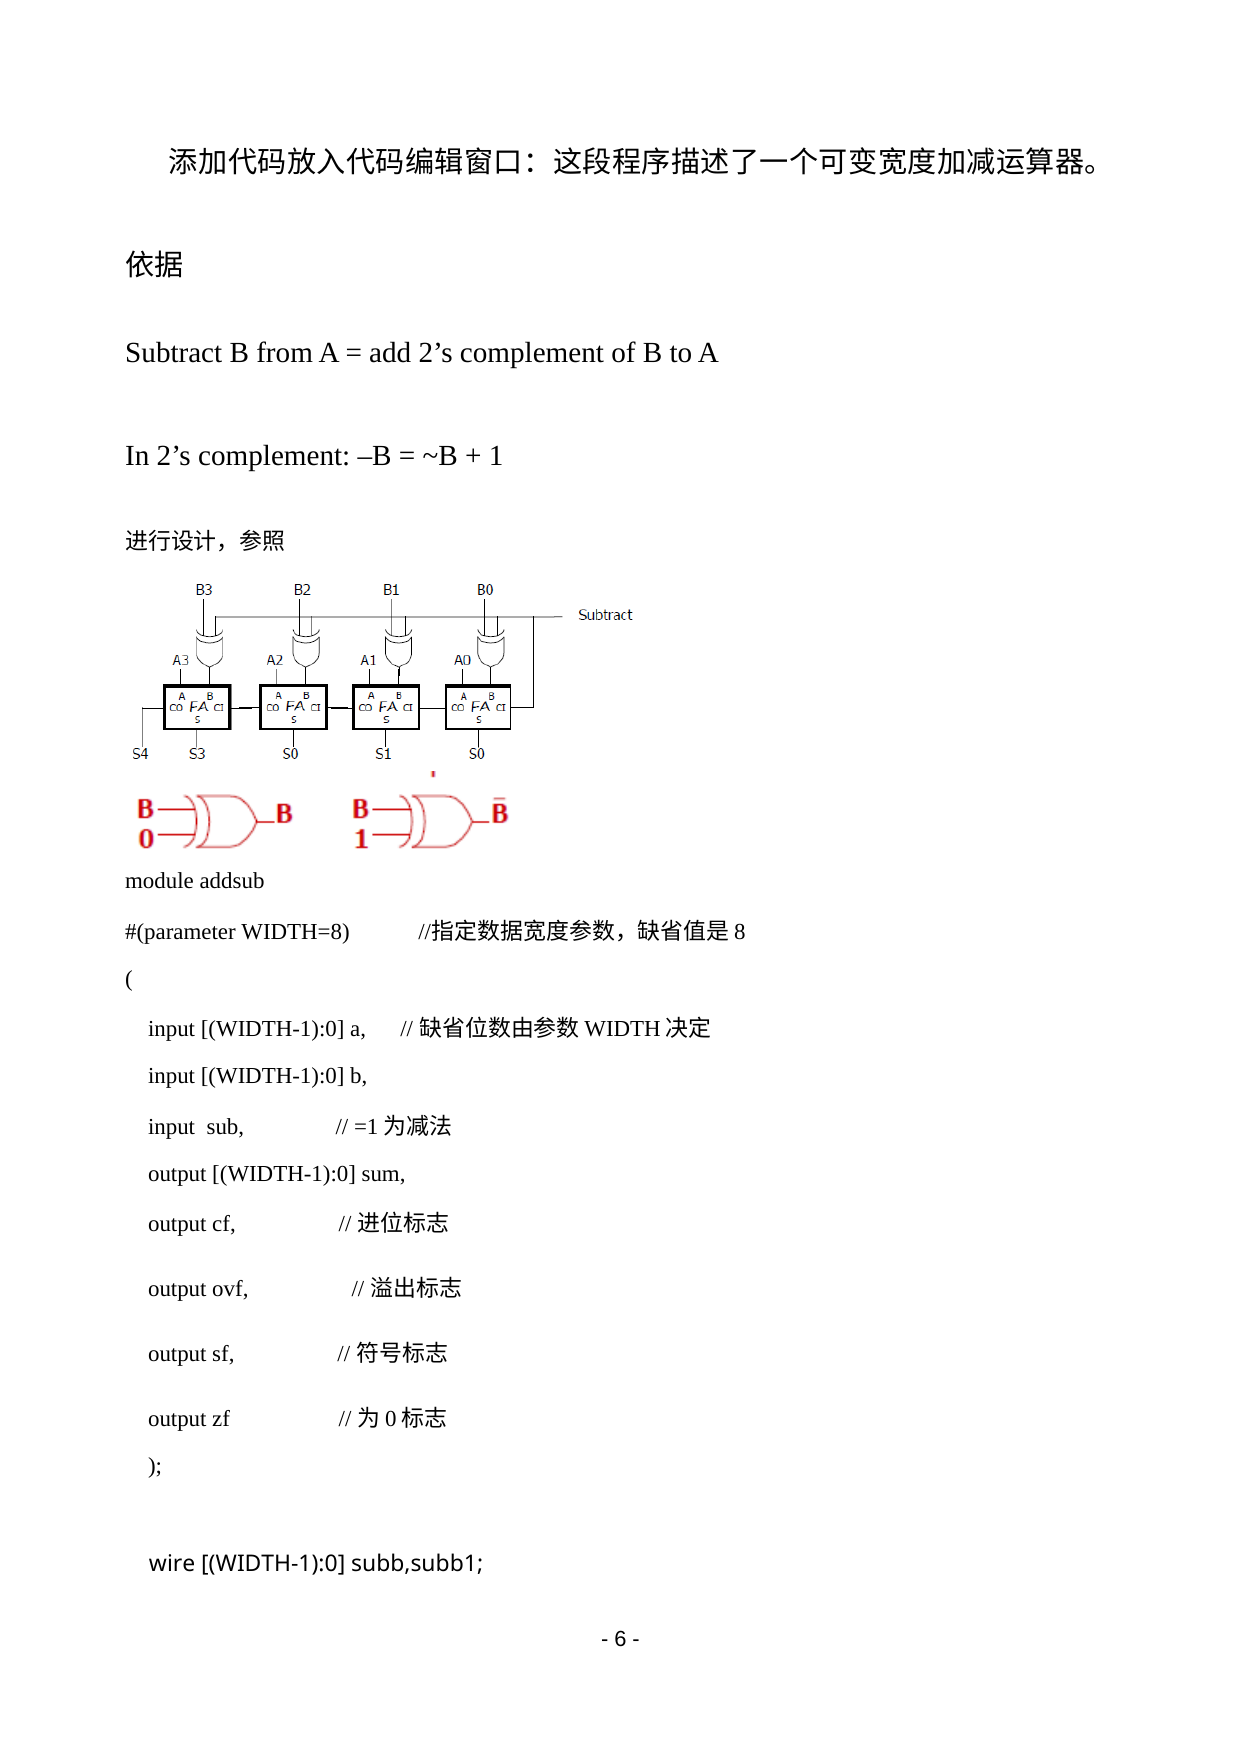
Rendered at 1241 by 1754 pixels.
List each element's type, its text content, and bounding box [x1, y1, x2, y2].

text input [(WIDTH-1):0] a, // 缺省位数由参数WIDTH决定 [125, 994, 1115, 1059]
text output zf // 为0标志 [125, 1384, 1115, 1449]
text ); [125, 1449, 1115, 1482]
text wire [(WIDTH-1):0] subb,subb1; [125, 1547, 1115, 1579]
text 添加代码放入代码编辑窗口：这段程序描述了一个可变宽度加减运算器。依据 [125, 128, 1115, 295]
text output sf, // 符号标志 [125, 1319, 1115, 1384]
text output cf, // 进位标志 [125, 1189, 1115, 1254]
text #(parameter WIDTH=8) //指定数据宽度参数，缺省值是8 [125, 897, 1115, 962]
text 进行设计，参照 [125, 507, 1115, 572]
text input [(WIDTH-1):0] b, [125, 1059, 1115, 1092]
text input sub, // =1为减法 [125, 1092, 1115, 1157]
text output ovf, // 溢出标志 [125, 1254, 1115, 1319]
text Subtract B from A = add 2’s complement of B to A In 2’s complement: –B = ~B + 1 [125, 320, 1115, 487]
text output [(WIDTH-1):0] sum, [125, 1157, 1115, 1189]
text ( [125, 962, 1115, 994]
text module addsub [125, 864, 1115, 897]
